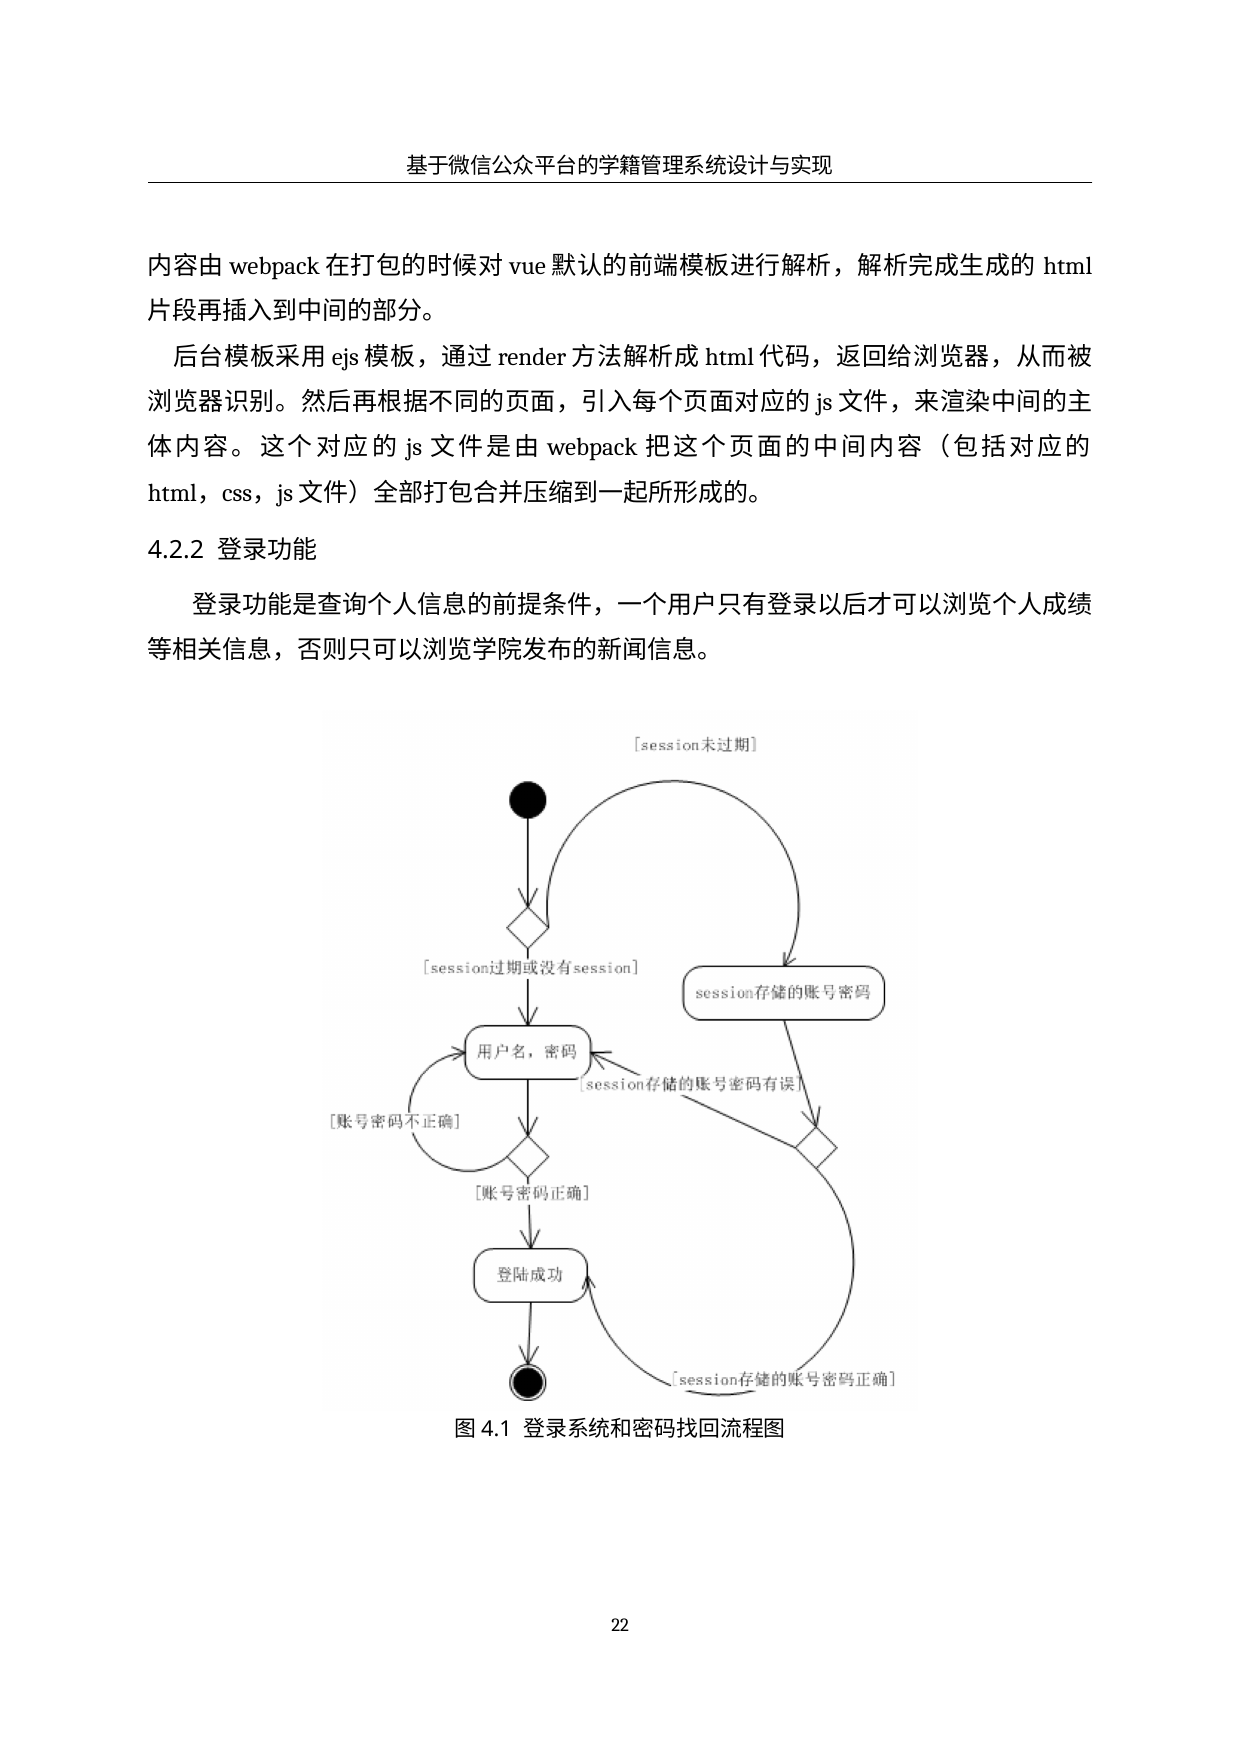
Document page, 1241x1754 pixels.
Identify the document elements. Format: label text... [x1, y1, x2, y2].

text 登录功能是查询个人信息的前提条件，一个用户只有登录以后才可以浏览个人成绩等相关信息，否则只可以浏览学院发布的新闻信息。 [148, 584, 1092, 666]
subtitle 4.2.2 登录功能 [148, 530, 1092, 566]
text 后台模板采用ejs模板，通过render方法解析成html代码，返回给浏览器，从而被浏览器识别。然后再根据不同的页面，引入每个页面对应的js文件，来渲染中间的主体内容。这个对应的js文件是由webpack把这个页面的中间内容（包括对应的html，css，js文件）全部打包合并压缩到一起所形成的。 [148, 336, 1092, 508]
text 图4.1 登录系统和密码找回流程图 [148, 1411, 1092, 1443]
picture [322, 710, 919, 1411]
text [148, 246, 1092, 327]
